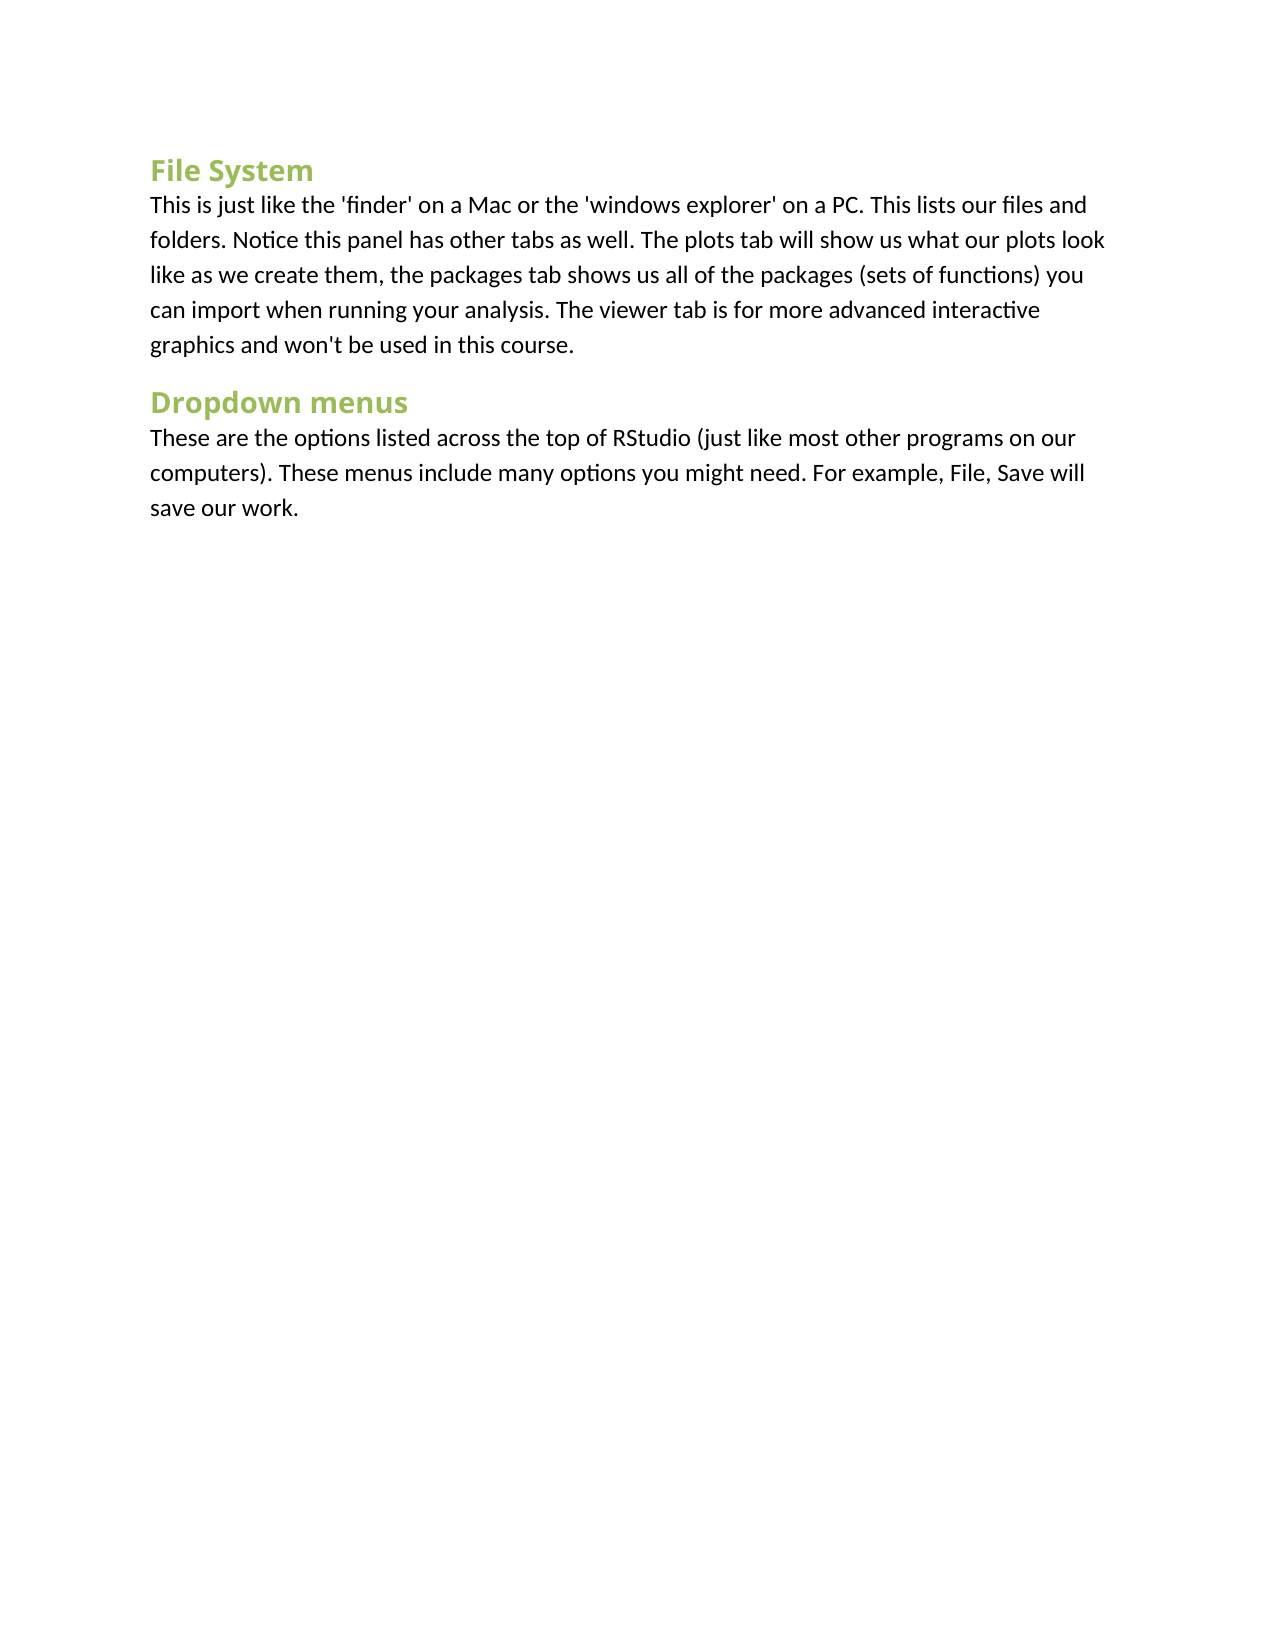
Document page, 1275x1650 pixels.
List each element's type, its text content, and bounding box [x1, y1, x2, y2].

subtitle Dropdown menus [150, 382, 1125, 422]
subtitle File System [150, 150, 1125, 190]
